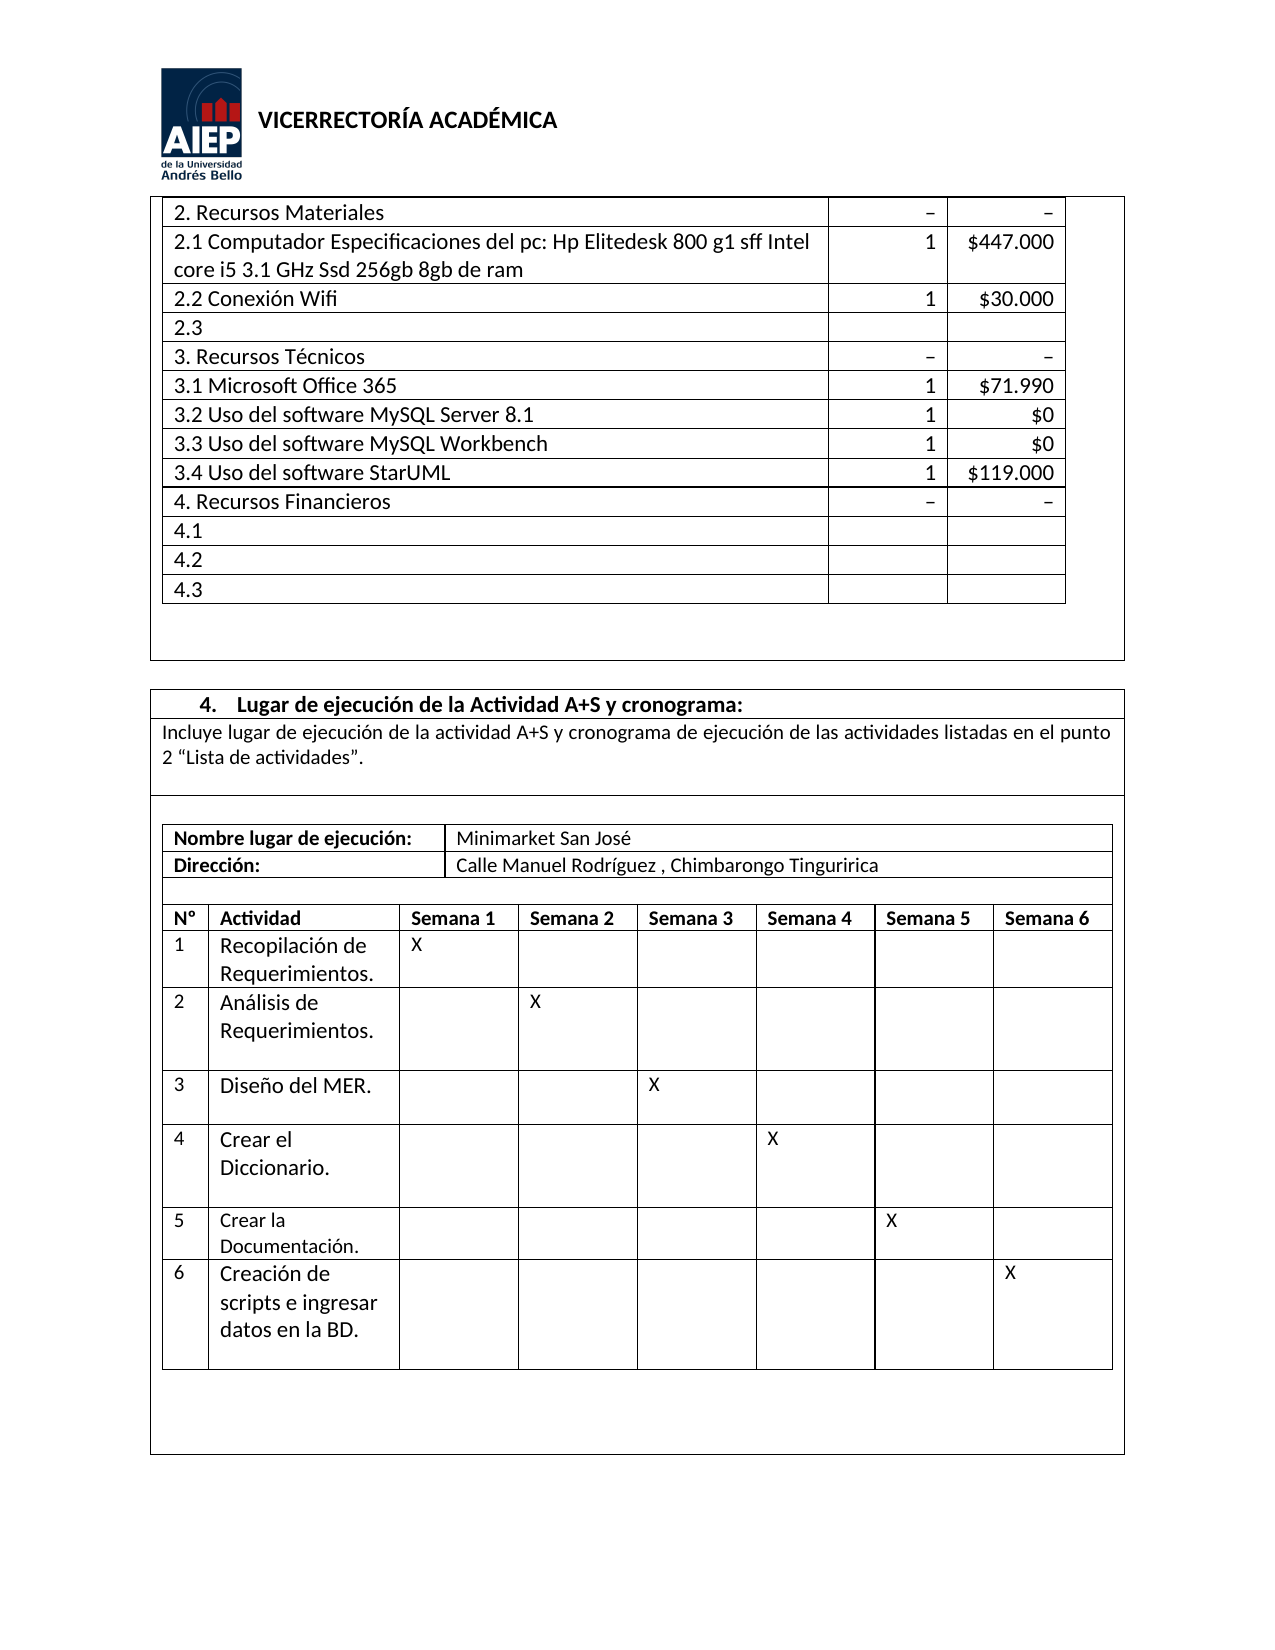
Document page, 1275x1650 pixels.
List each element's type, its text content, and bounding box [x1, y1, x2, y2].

table_cell [151, 796, 1124, 1454]
table_header Lugar de ejecución de la Actividad A+S y cronograma: [151, 690, 1124, 718]
table_cell [151, 197, 1124, 660]
table_cell Incluye lugar de ejecución de la actividad A+S y cronograma de ejecución de las actividades listadas en el punto 2 “Lista de actividades”. [151, 719, 1124, 795]
picture [156, 64, 247, 184]
